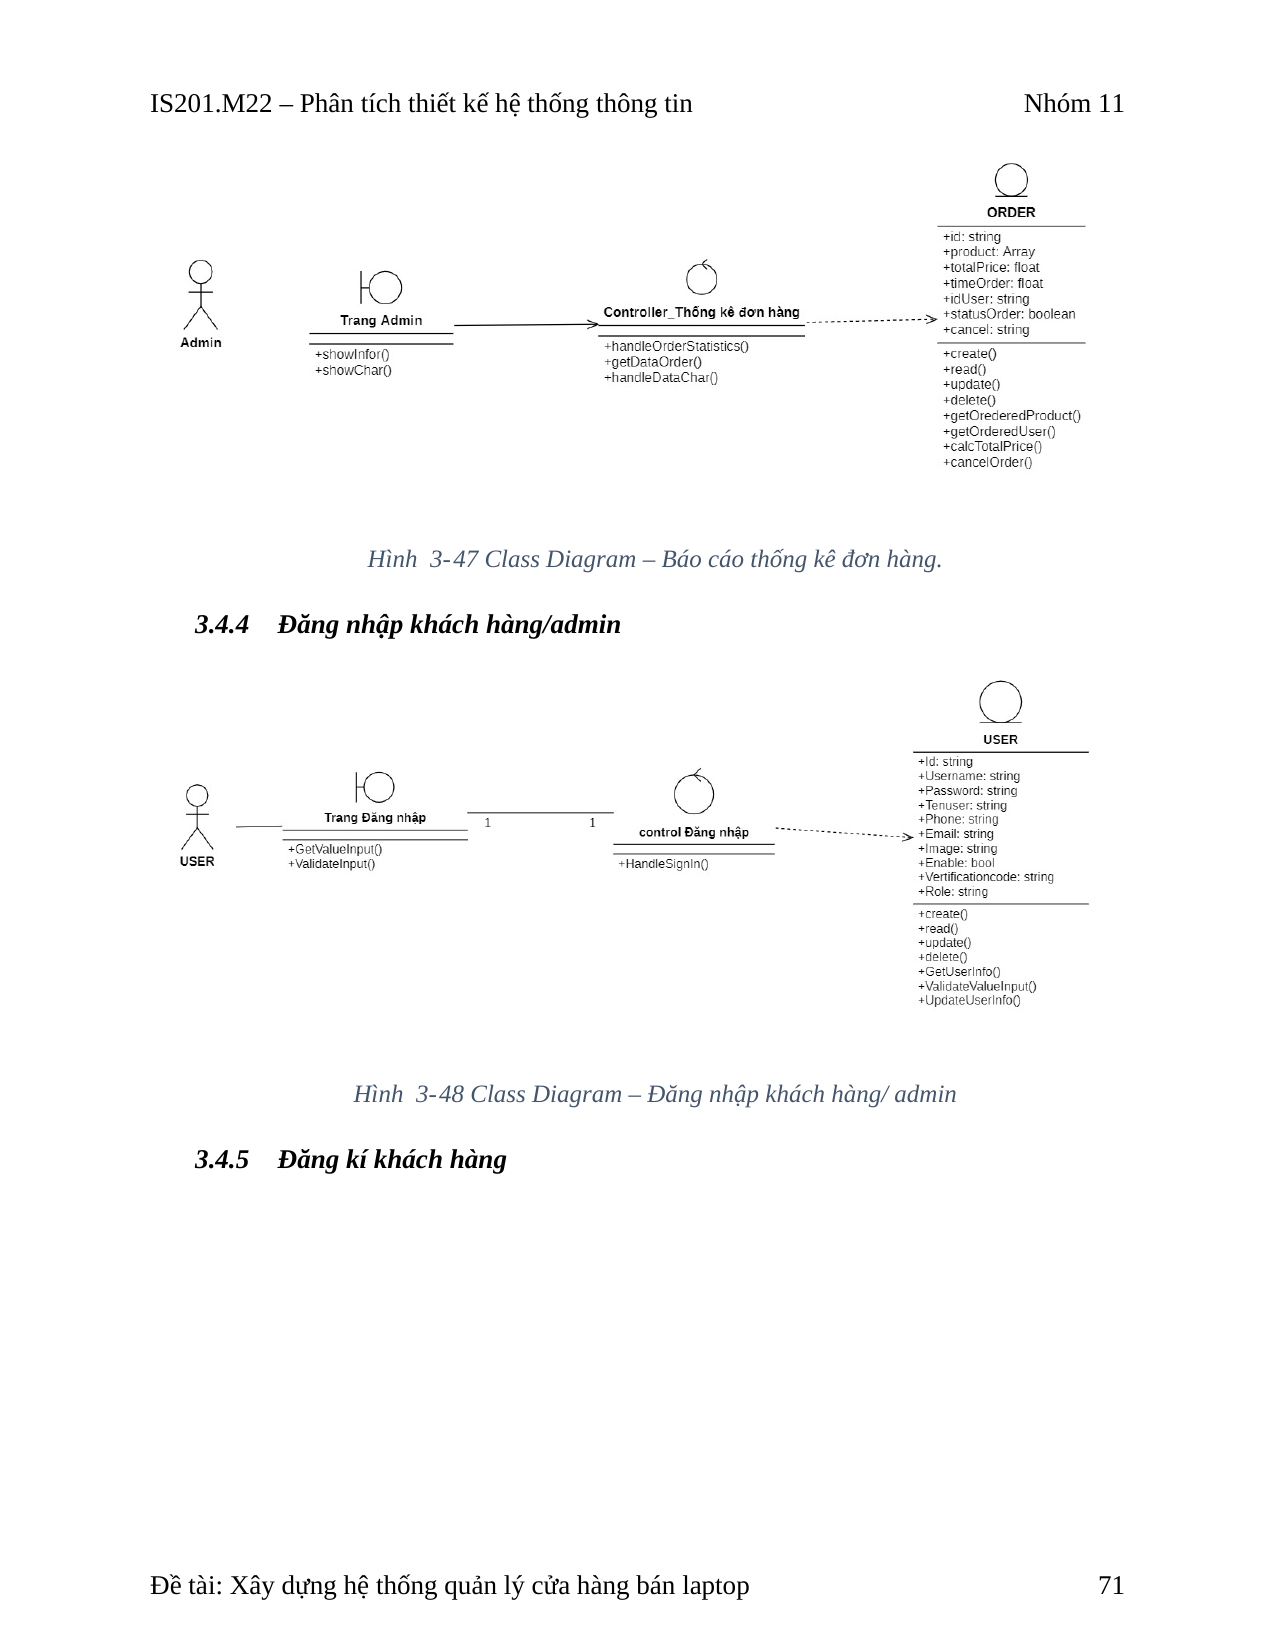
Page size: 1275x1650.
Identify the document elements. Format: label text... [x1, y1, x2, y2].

picture [150, 667, 1125, 1051]
picture [150, 150, 1125, 516]
subtitle Đăng kí khách hàng [195, 1143, 1125, 1174]
subtitle Đăng nhập khách hàng/admin [195, 608, 1125, 639]
